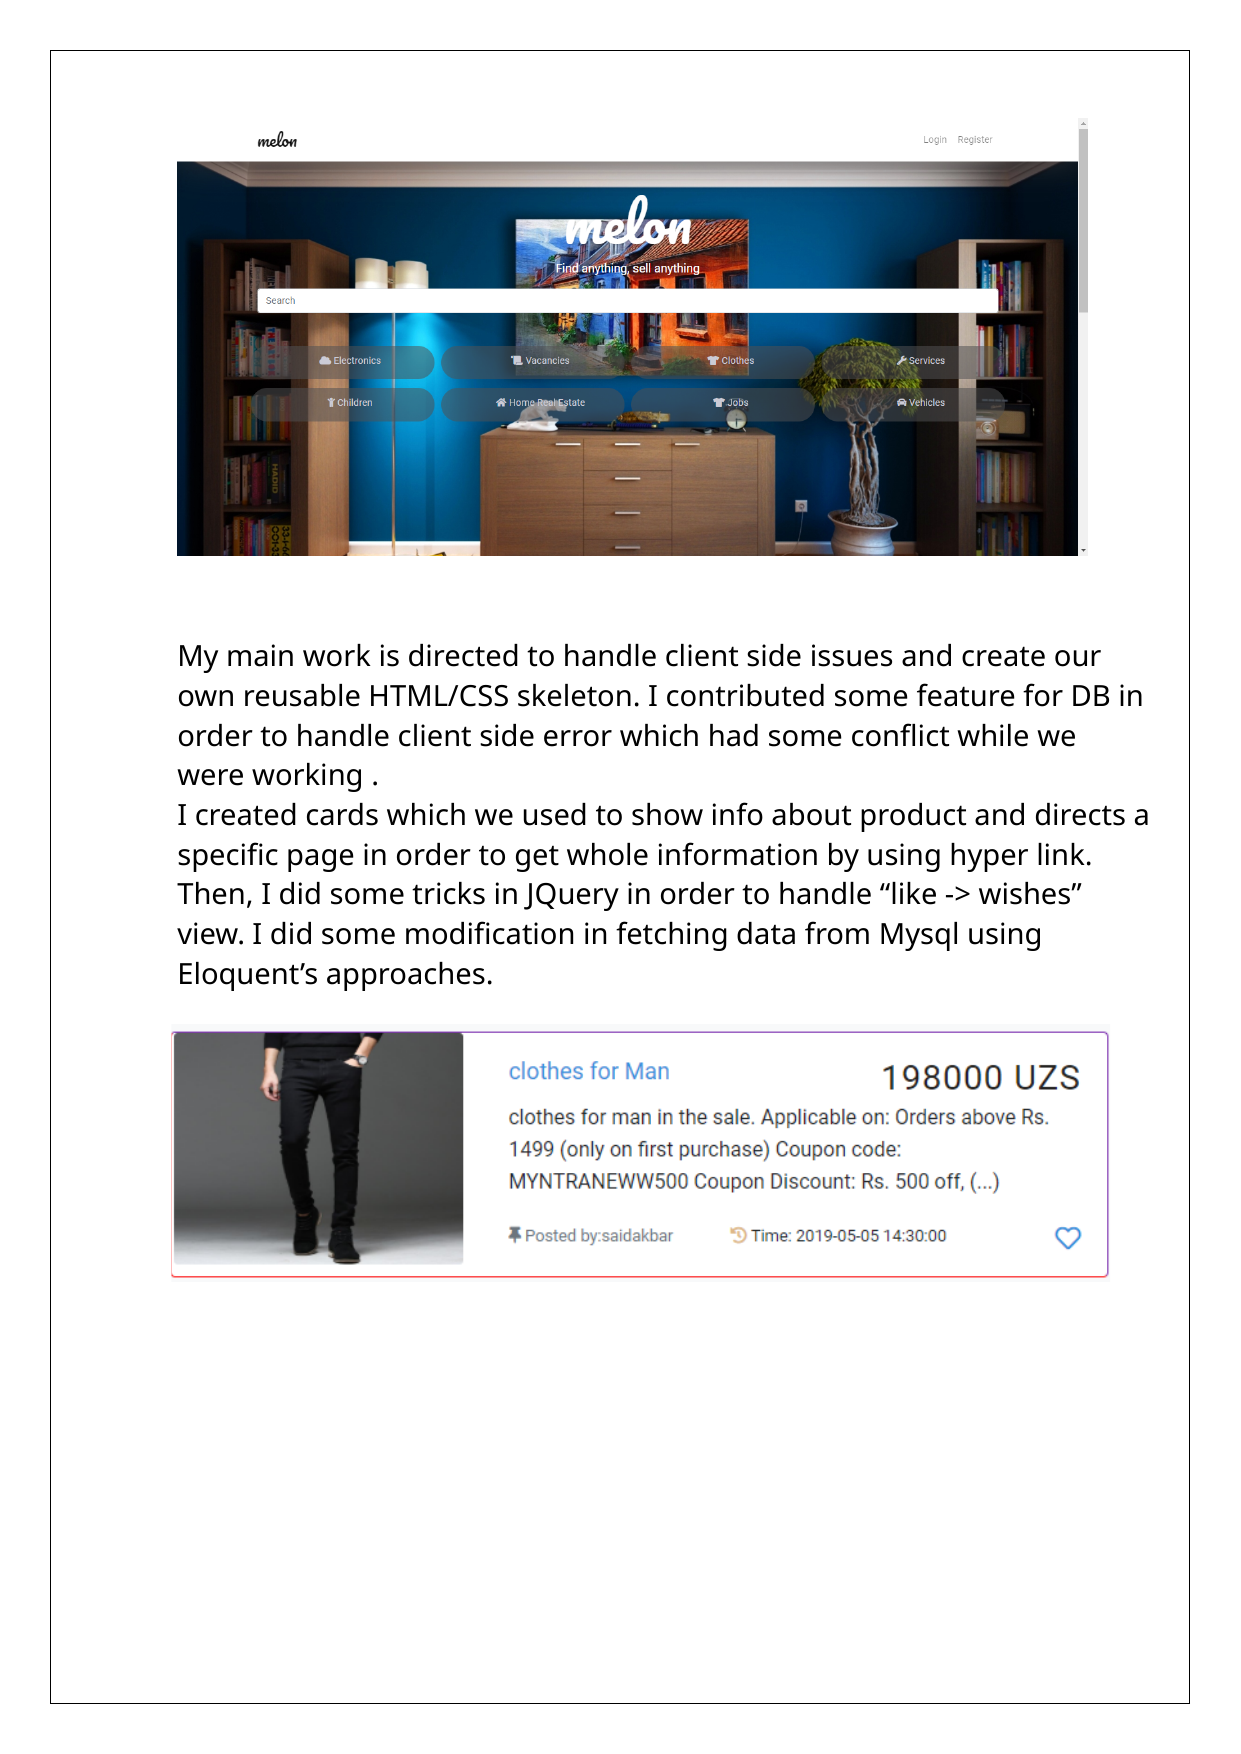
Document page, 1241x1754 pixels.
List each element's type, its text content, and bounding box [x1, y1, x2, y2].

picture [169, 1024, 1109, 1281]
text My main work is directed to handle client side issues and create our own reusable HTML/CSS skeleton. I contributed some feature for DB in order to handle client side error which had some conflict while we were working . [177, 635, 1152, 794]
picture [177, 118, 1088, 556]
text I created cards which we used to show info about product and directs a specific page in order to get whole information by using hyper link. Then, I did some tricks in JQuery in order to handle “like -> wishes” view. I did some modification in fetching data from Mysql using Eloquent’s approaches. [177, 794, 1152, 993]
